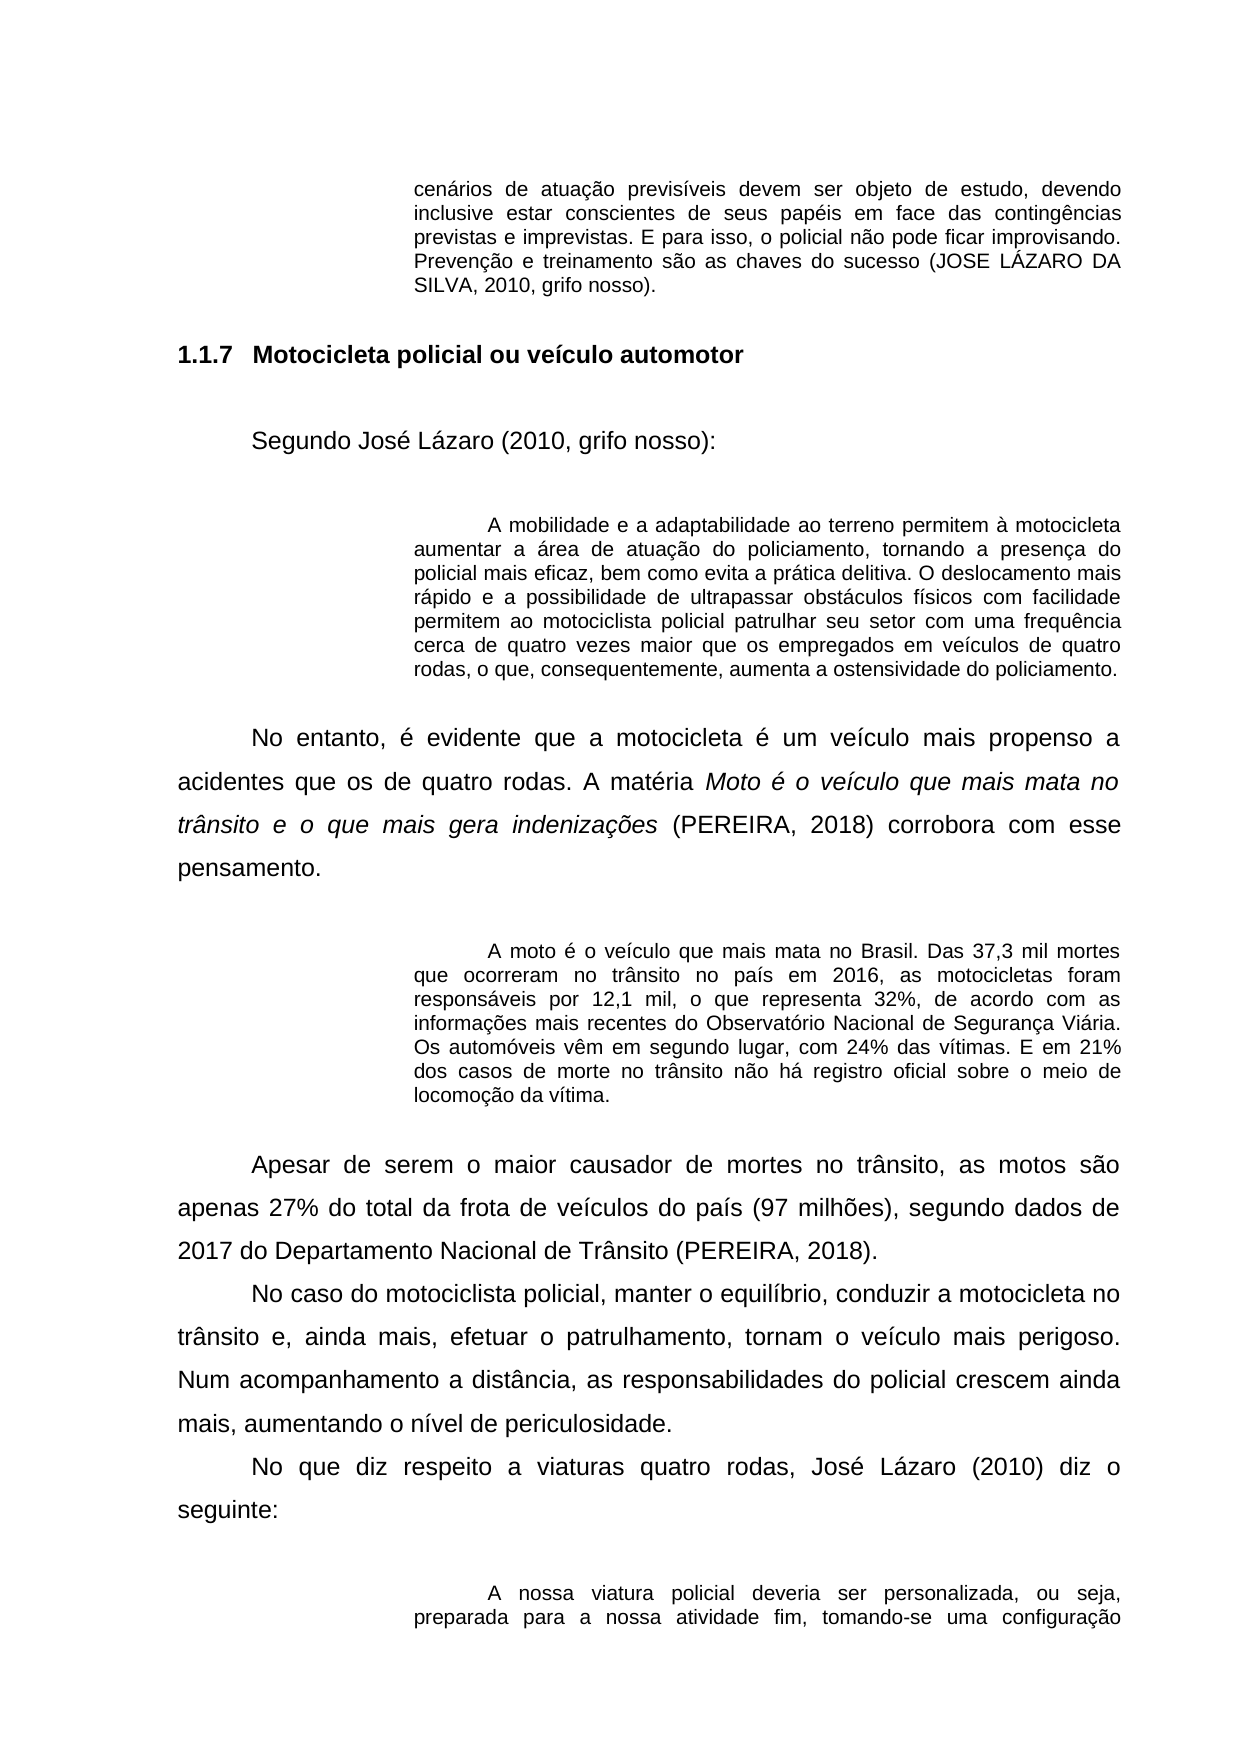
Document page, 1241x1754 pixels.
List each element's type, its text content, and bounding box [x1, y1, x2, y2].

text Apesar de serem o maior causador de mortes no trânsito, as motos são apenas 27% do total da frota de veículos do país (97 milhões), segundo dados de 2017 do Departamento Nacional de Trânsito (PEREIRA, 2018). [177, 1150, 1122, 1265]
text A moto é o veículo que mais mata no Brasil. Das 37,3 mil mortes que ocorreram no trânsito no país em 2016, as motocicletas foram responsáveis por 12,1 mil, o que representa 32%, de acordo com as informações mais recentes do Observatório Nacional de Segurança Viária. Os automóveis vêm em segundo lugar, com 24% das vítimas. E em 21% dos casos de morte no trânsito não há registro oficial sobre o meio de locomoção da vítima. [413, 939, 1122, 1107]
text A mobilidade e a adaptabilidade ao terreno permitem à motocicleta aumentar a área de atuação do policiamento, tornando a presença do policial mais eficaz, bem como evita a prática delitiva. O deslocamento mais rápido e a possibilidade de ultrapassar obstáculos físicos com facilidade permitem ao motociclista policial patrulhar seu setor com uma frequência cerca de quatro vezes maior que os empregados em veículos de quatro rodas, o que, consequentemente, aumenta a ostensividade do policiamento. [413, 513, 1122, 680]
text No caso do motociclista policial, manter o equilíbrio, conduzir a motocicleta no trânsito e, ainda mais, efetuar o patrulhamento, tornam o veículo mais perigoso. Num acompanhamento a distância, as responsabilidades do policial crescem ainda mais, aumentando o nível de periculosidade. [177, 1279, 1122, 1437]
text Segundo José Lázaro (2010, grifo nosso): [177, 426, 1122, 455]
text No entanto, é evidente que a motocicleta é um veículo mais propenso a acidentes que os de quatro rodas. A matéria Moto é o veículo que mais mata no trânsito e o que mais gera indenizações (PEREIRA, 2018) corrobora com esse pensamento. [177, 723, 1122, 882]
text No que diz respeito a viaturas quatro rodas, José Lázaro (2010) diz o seguinte: [177, 1452, 1122, 1524]
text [413, 177, 1122, 297]
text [413, 1581, 1122, 1629]
subtitle Motocicleta policial ou veículo automotor [177, 340, 1122, 369]
